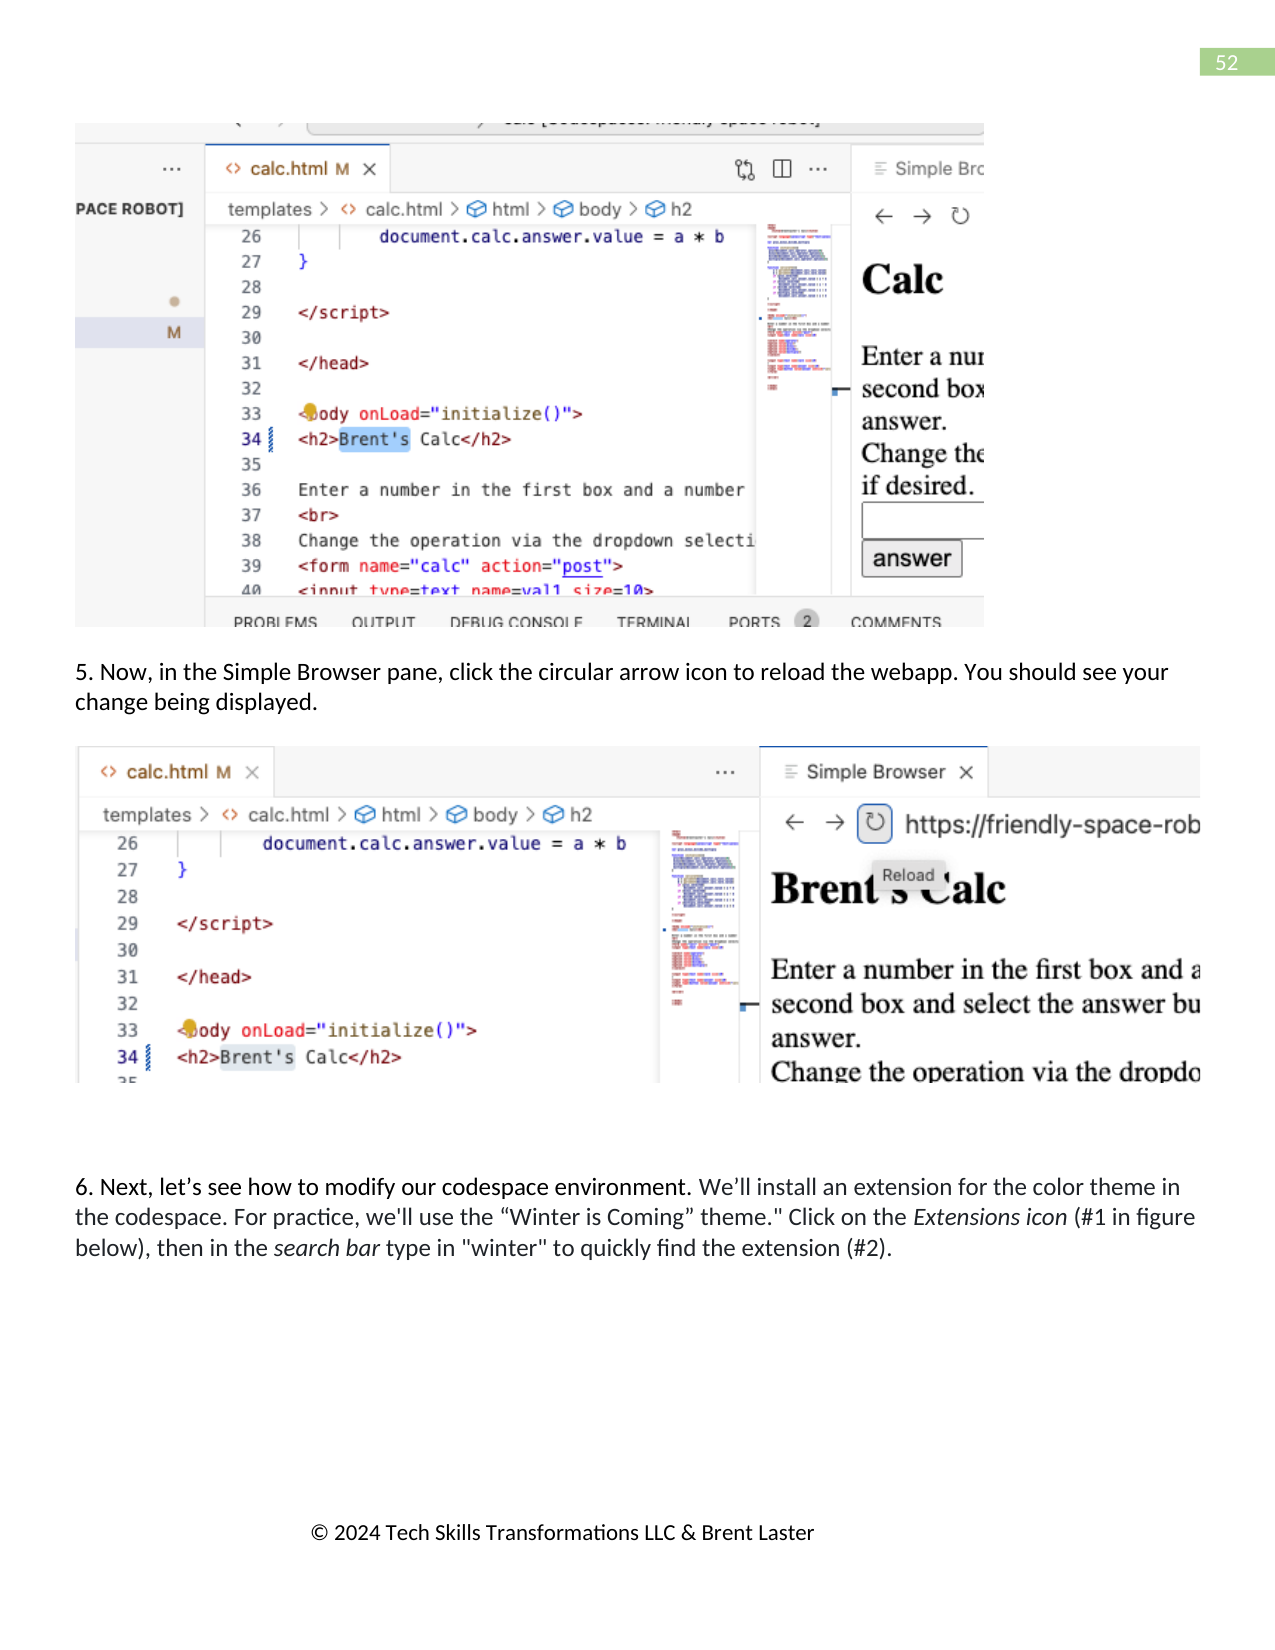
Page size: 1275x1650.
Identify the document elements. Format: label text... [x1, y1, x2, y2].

picture [75, 123, 984, 627]
subtitle 5. Now, in the Simple Browser pane, click the circular arrow icon to reload the webapp. You should see your change being displayed. [75, 656, 1200, 717]
picture [75, 746, 1200, 1083]
text 6. Next, let’s see how to modify our codespace environment. We’ll install an extension for the color theme in the codespace. For practice, we'll use the “Winter is Coming” theme." Click on the Extensions icon (#1 in figure below), then in the search bar type in "winter" to quickly find the extension (#2). [75, 1171, 1200, 1263]
